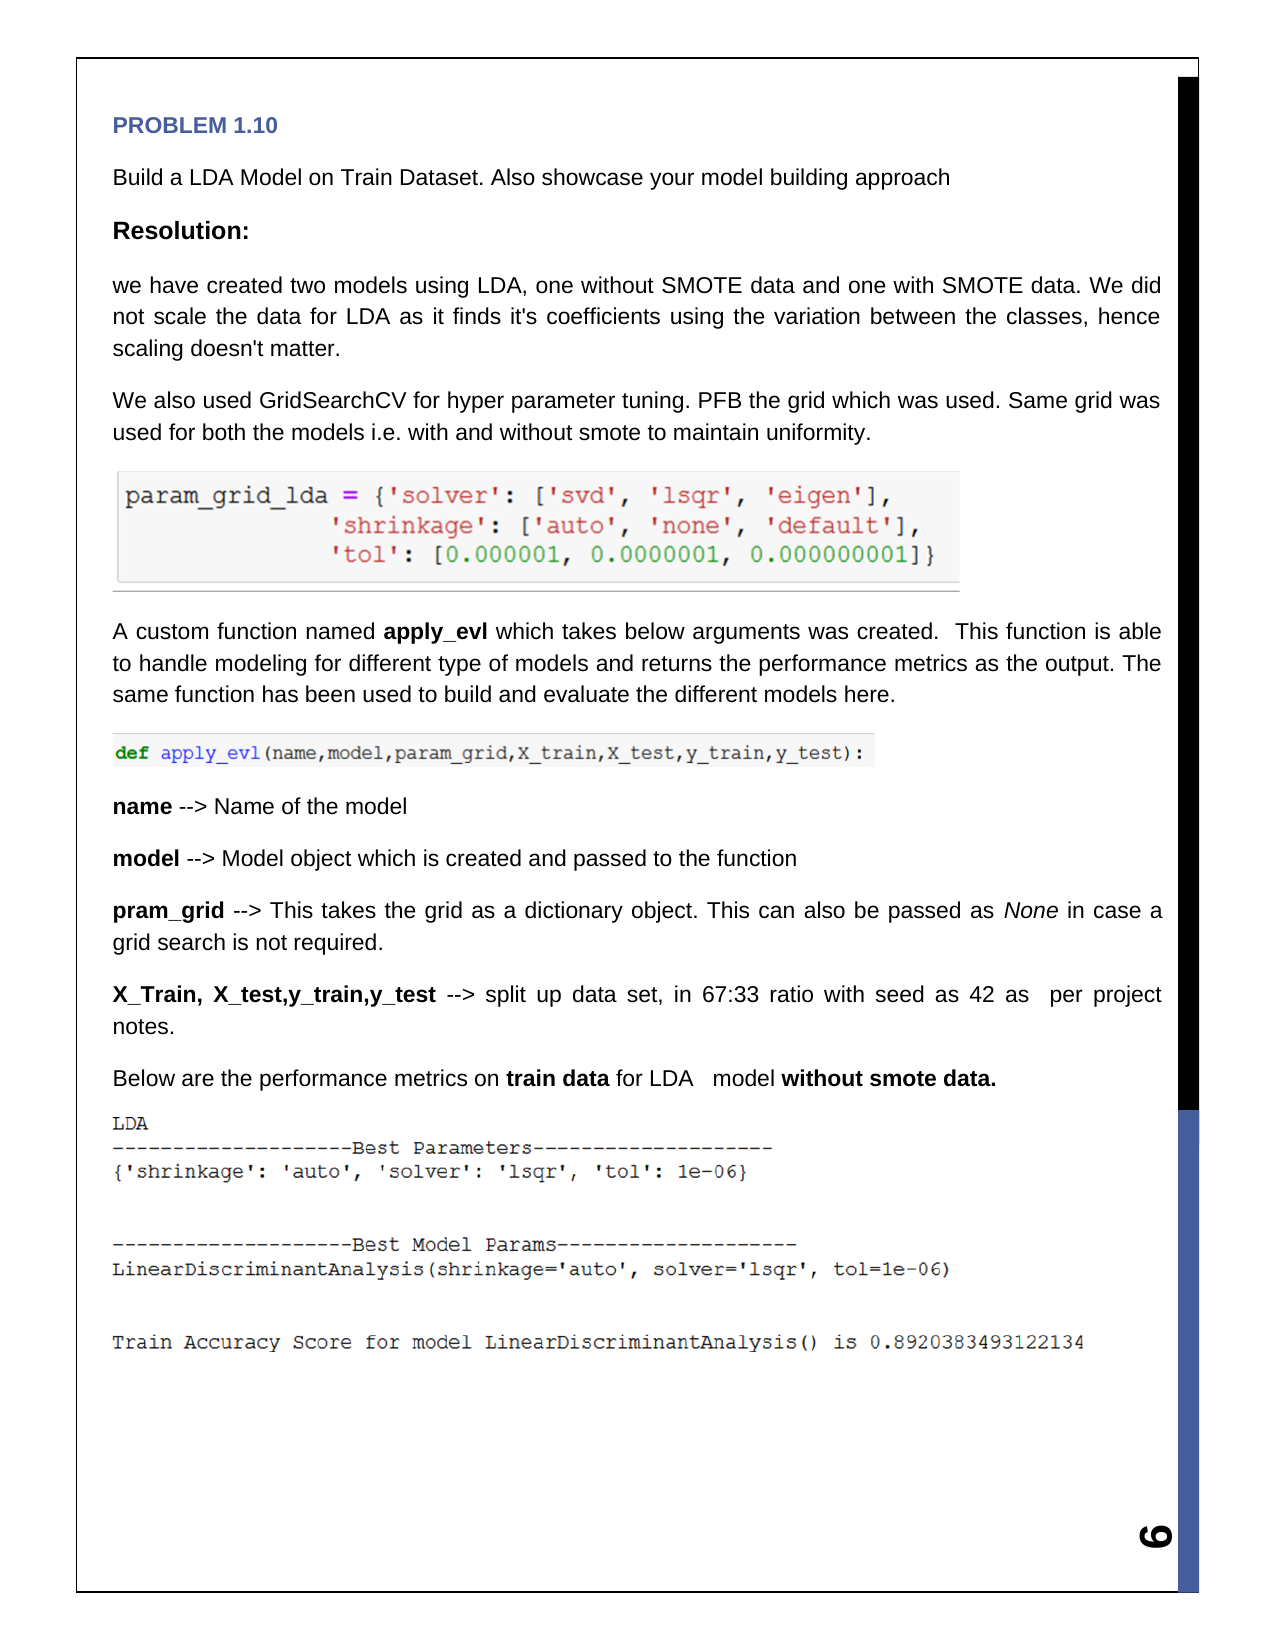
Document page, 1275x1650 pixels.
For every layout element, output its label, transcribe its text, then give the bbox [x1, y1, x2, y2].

text We also used GridSearchCV for hyper parameter tuning. PFB the grid which was used. Same grid was used for both the models i.e. with and without smote to maintain uniformity. [112, 387, 1162, 445]
text Resolution: [112, 216, 1162, 245]
text pram_grid --> This takes the grid as a dictionary object. This can also be passed as None in case a grid search is not required. [112, 897, 1162, 955]
picture [112, 471, 960, 592]
text Build a LDA Model on Train Dataset. Also showcase your model building approach [112, 164, 1162, 190]
text we have created two models using LDA, one without SMOTE data and one with SMOTE data. We did not scale the data for LDA as it finds it's coefficients using the variation between the classes, hence scaling doesn't matter. [112, 272, 1162, 361]
text X_Train, X_test,y_train,y_test --> split up data set, in 67:33 ratio with seed as 42 as per project notes. [112, 981, 1162, 1039]
picture [112, 733, 875, 767]
text model --> Model object which is created and passed to the function [112, 845, 1162, 871]
subtitle Problem 1.10 [112, 112, 1162, 139]
text A custom function named apply_evl which takes below arguments was created. This function is able to handle modeling for different type of models and returns the performance metrics as the output. The same function has been used to build and evaluate the different models here. [112, 618, 1162, 708]
text name --> Name of the model [112, 793, 1162, 819]
text Below are the performance metrics on train data for LDA model without smote data. [112, 1065, 1162, 1092]
picture [112, 1117, 1083, 1352]
